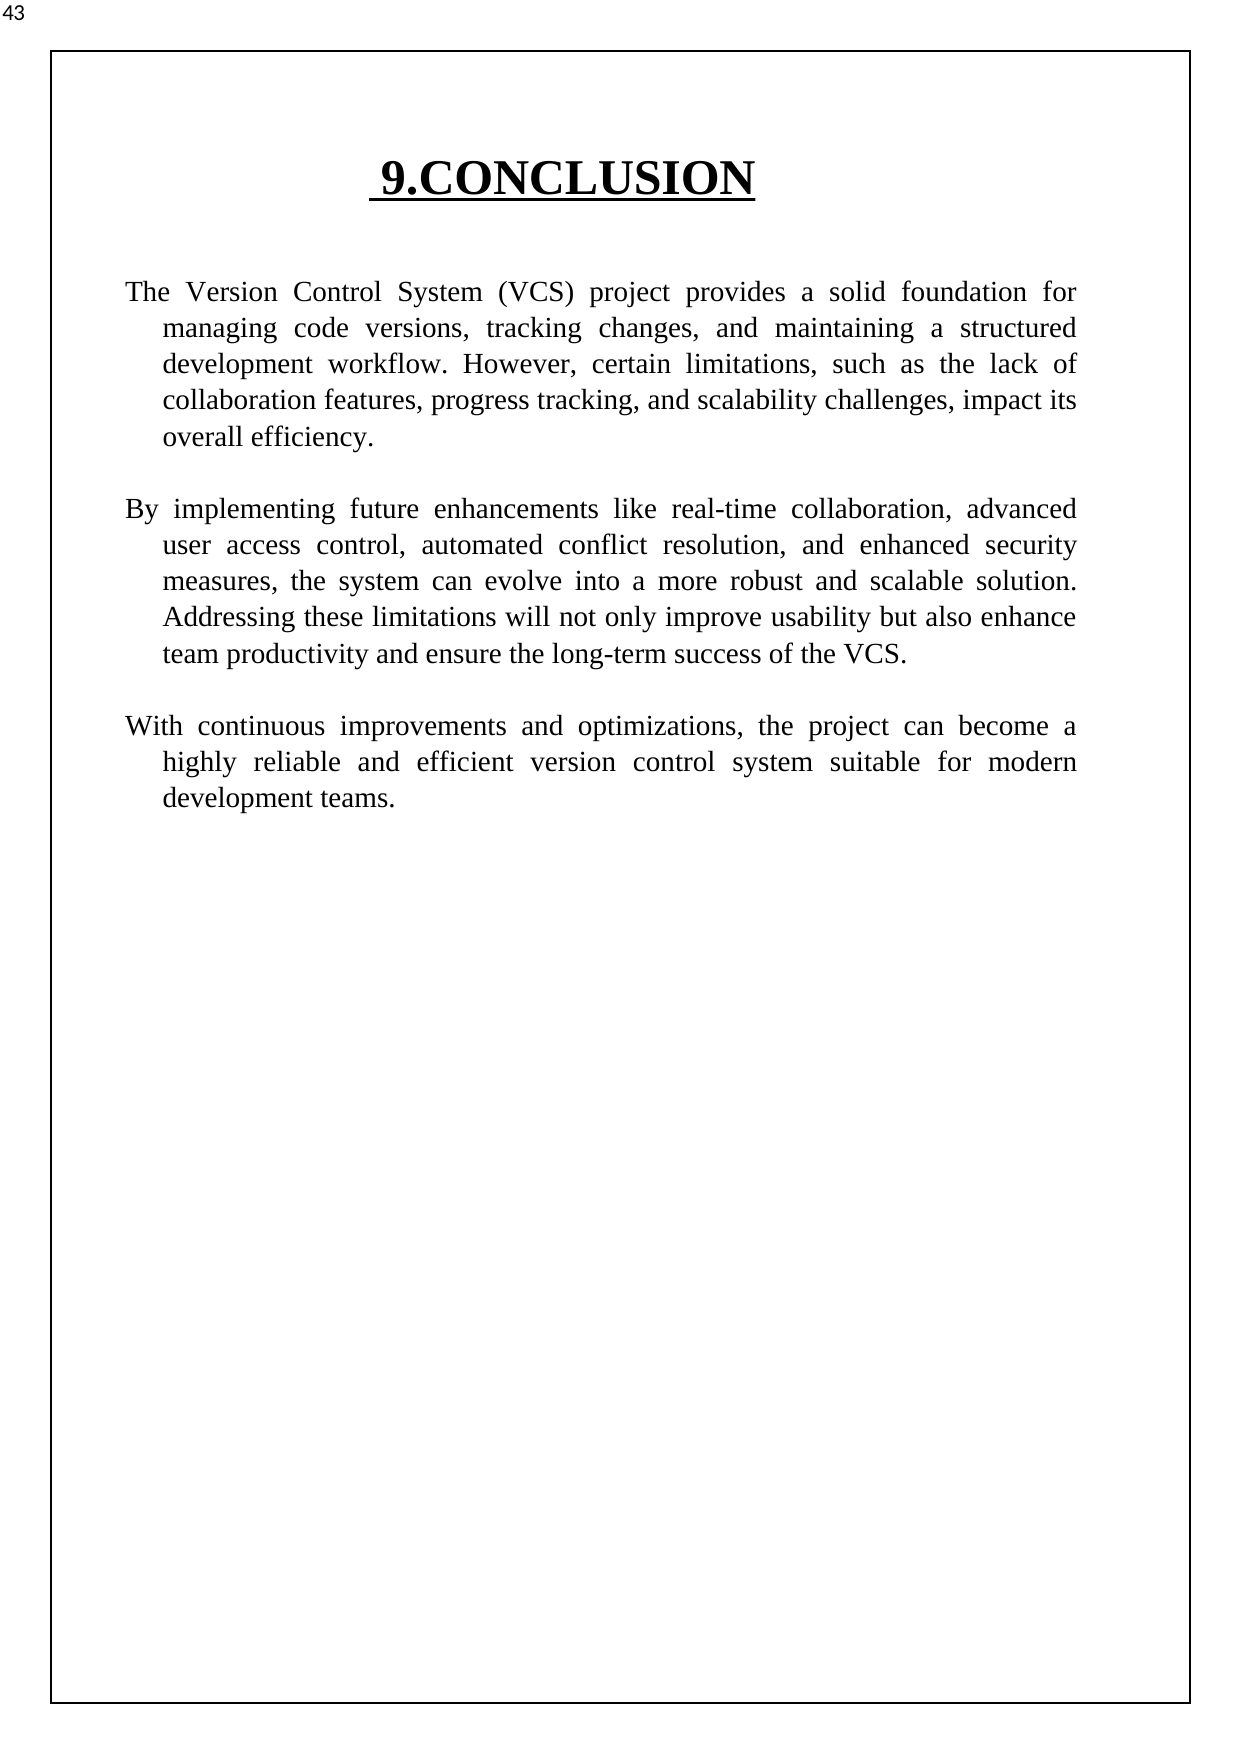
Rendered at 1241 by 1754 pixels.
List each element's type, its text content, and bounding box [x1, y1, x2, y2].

text The Version Control System (VCS) project provides a solid foundation for managing code versions, tracking changes, and maintaining a structured development workflow. However, certain limitations, such as the lack of collaboration features, progress tracking, and scalability challenges, impact its overall efficiency. [125, 274, 1078, 452]
text With continuous improvements and optimizations, the project can become a highly reliable and efficient version control system suitable for modern development teams. [125, 708, 1078, 814]
text By implementing future enhancements like real-time collaboration, advanced user access control, automated conflict resolution, and enhanced security measures, the system can evolve into a more robust and scalable solution. Addressing these limitations will not only improve usability but also enhance team productivity and ensure the long-term success of the VCS. [125, 491, 1078, 669]
subtitle 9.CONCLUSION [369, 148, 1166, 206]
